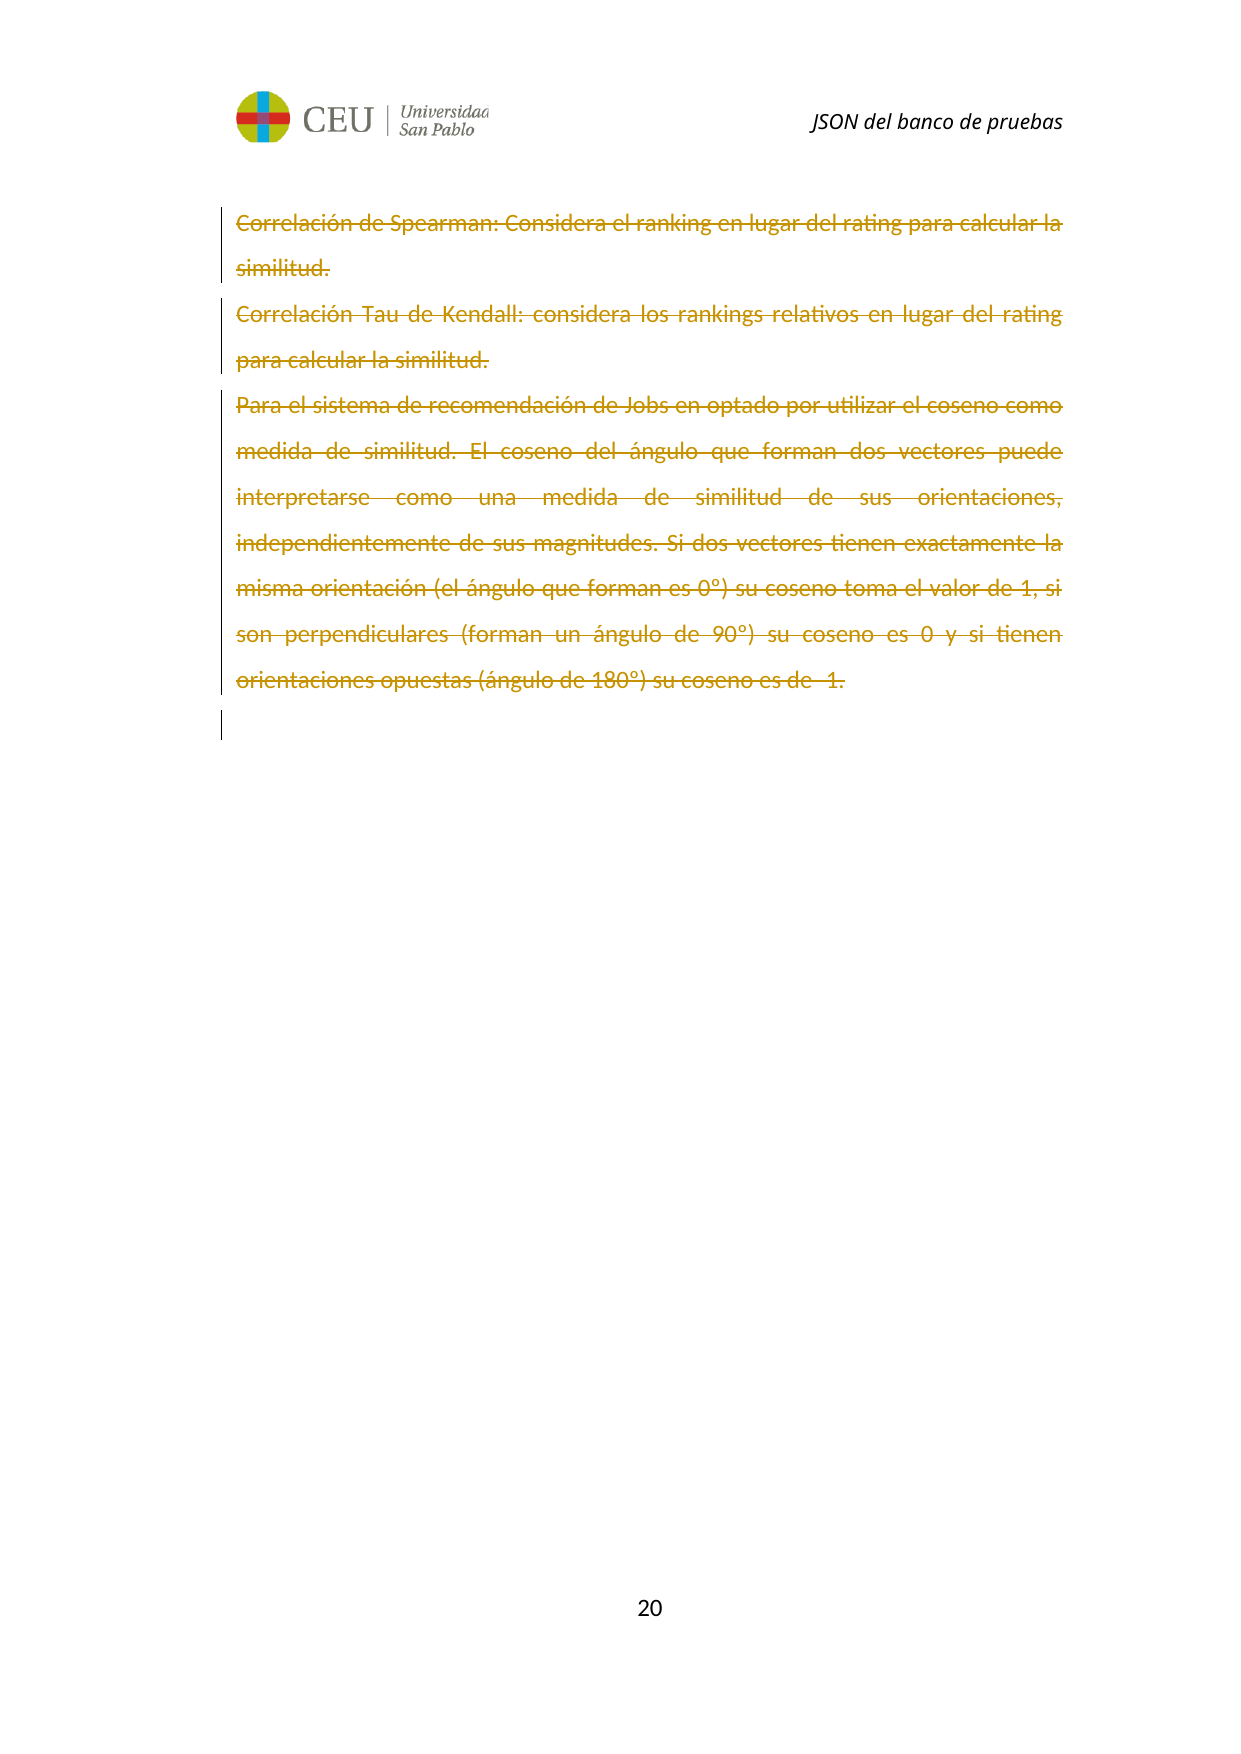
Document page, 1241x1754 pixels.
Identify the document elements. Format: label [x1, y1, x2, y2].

picture [235, 89, 489, 143]
